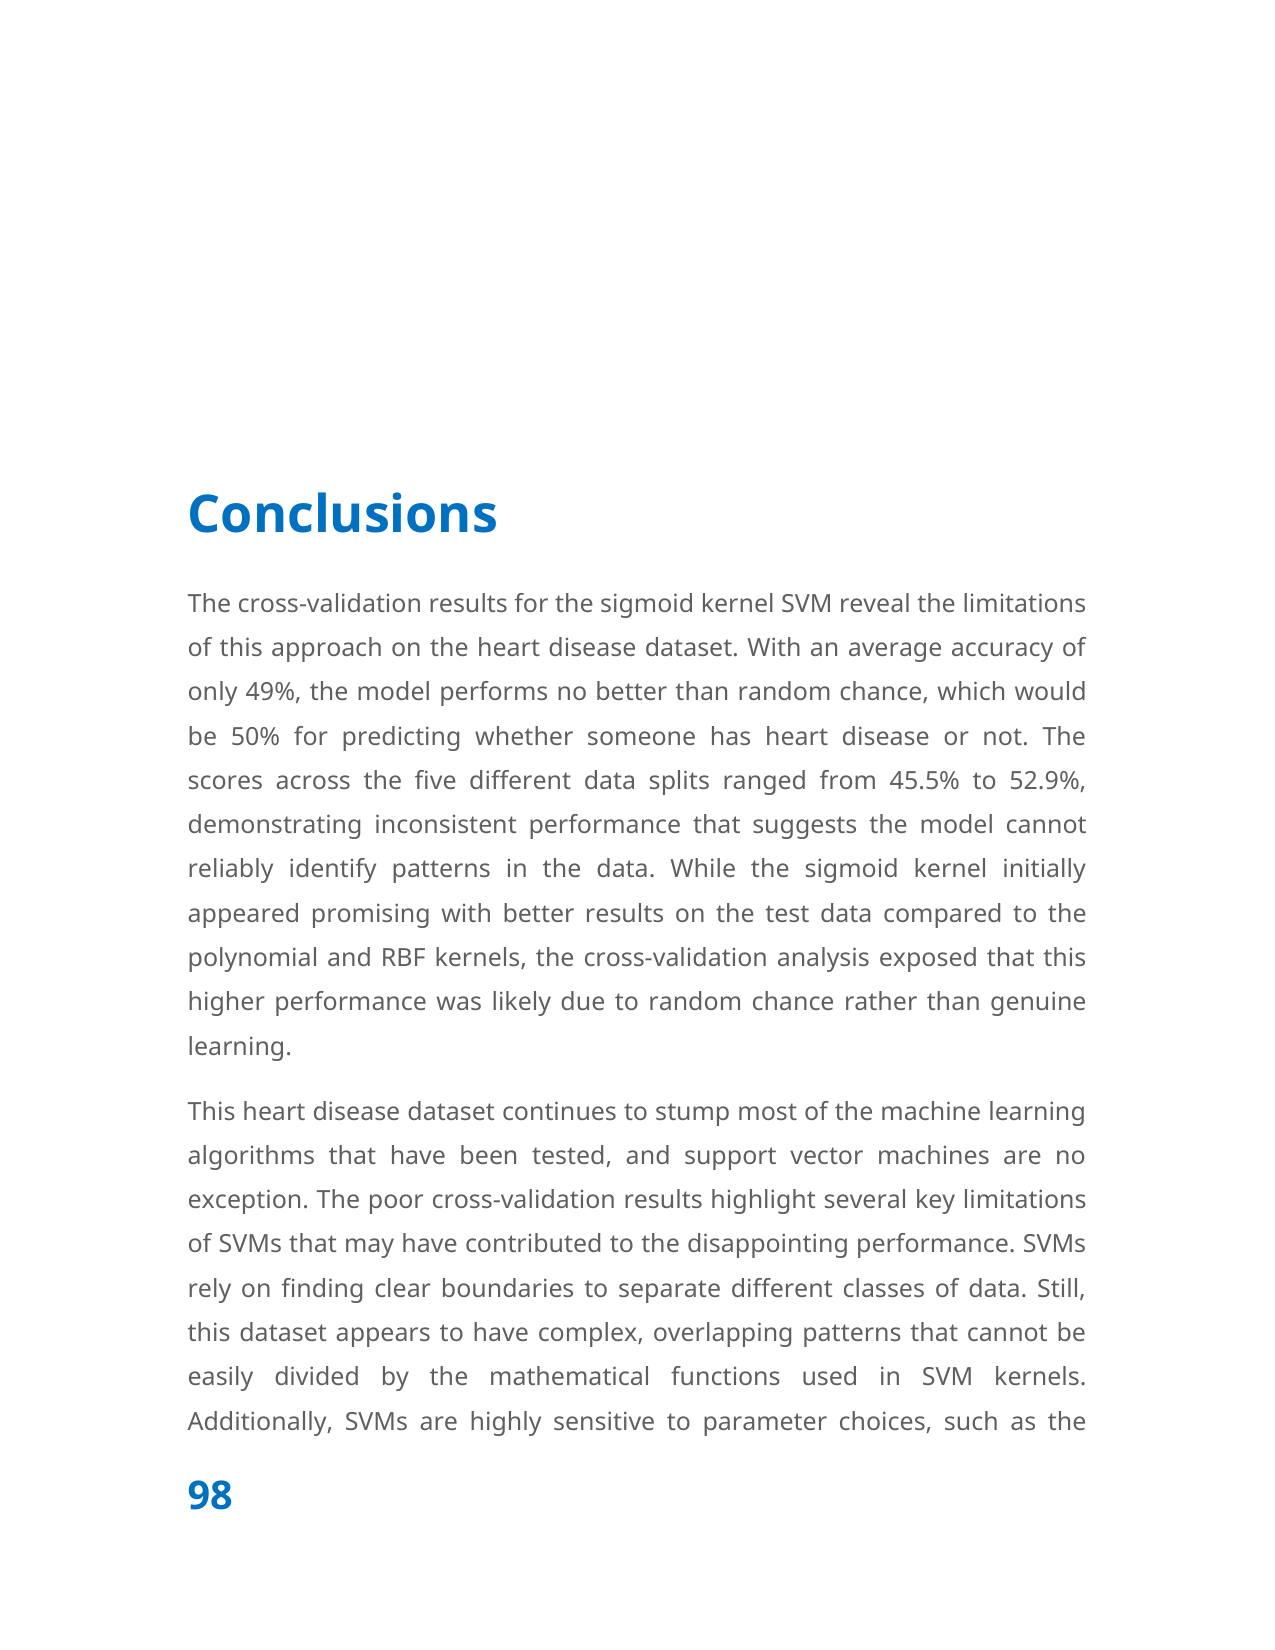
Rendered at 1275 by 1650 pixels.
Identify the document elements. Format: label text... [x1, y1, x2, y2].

subtitle Conclusions [187, 477, 1087, 547]
text The cross-validation results for the sigmoid kernel SVM reveal the limitations of this approach on the heart disease dataset. With an average accuracy of only 49%, the model performs no better than random chance, which would be 50% for predicting whether someone has heart disease or not. The scores across the five different data splits ranged from 45.5% to 52.9%, demonstrating inconsistent performance that suggests the model cannot reliably identify patterns in the data. While the sigmoid kernel initially appeared promising with better results on the test data compared to the polynomial and RBF kernels, the cross-validation analysis exposed that this higher performance was likely due to random chance rather than genuine learning. [187, 585, 1087, 1062]
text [187, 1093, 1087, 1437]
